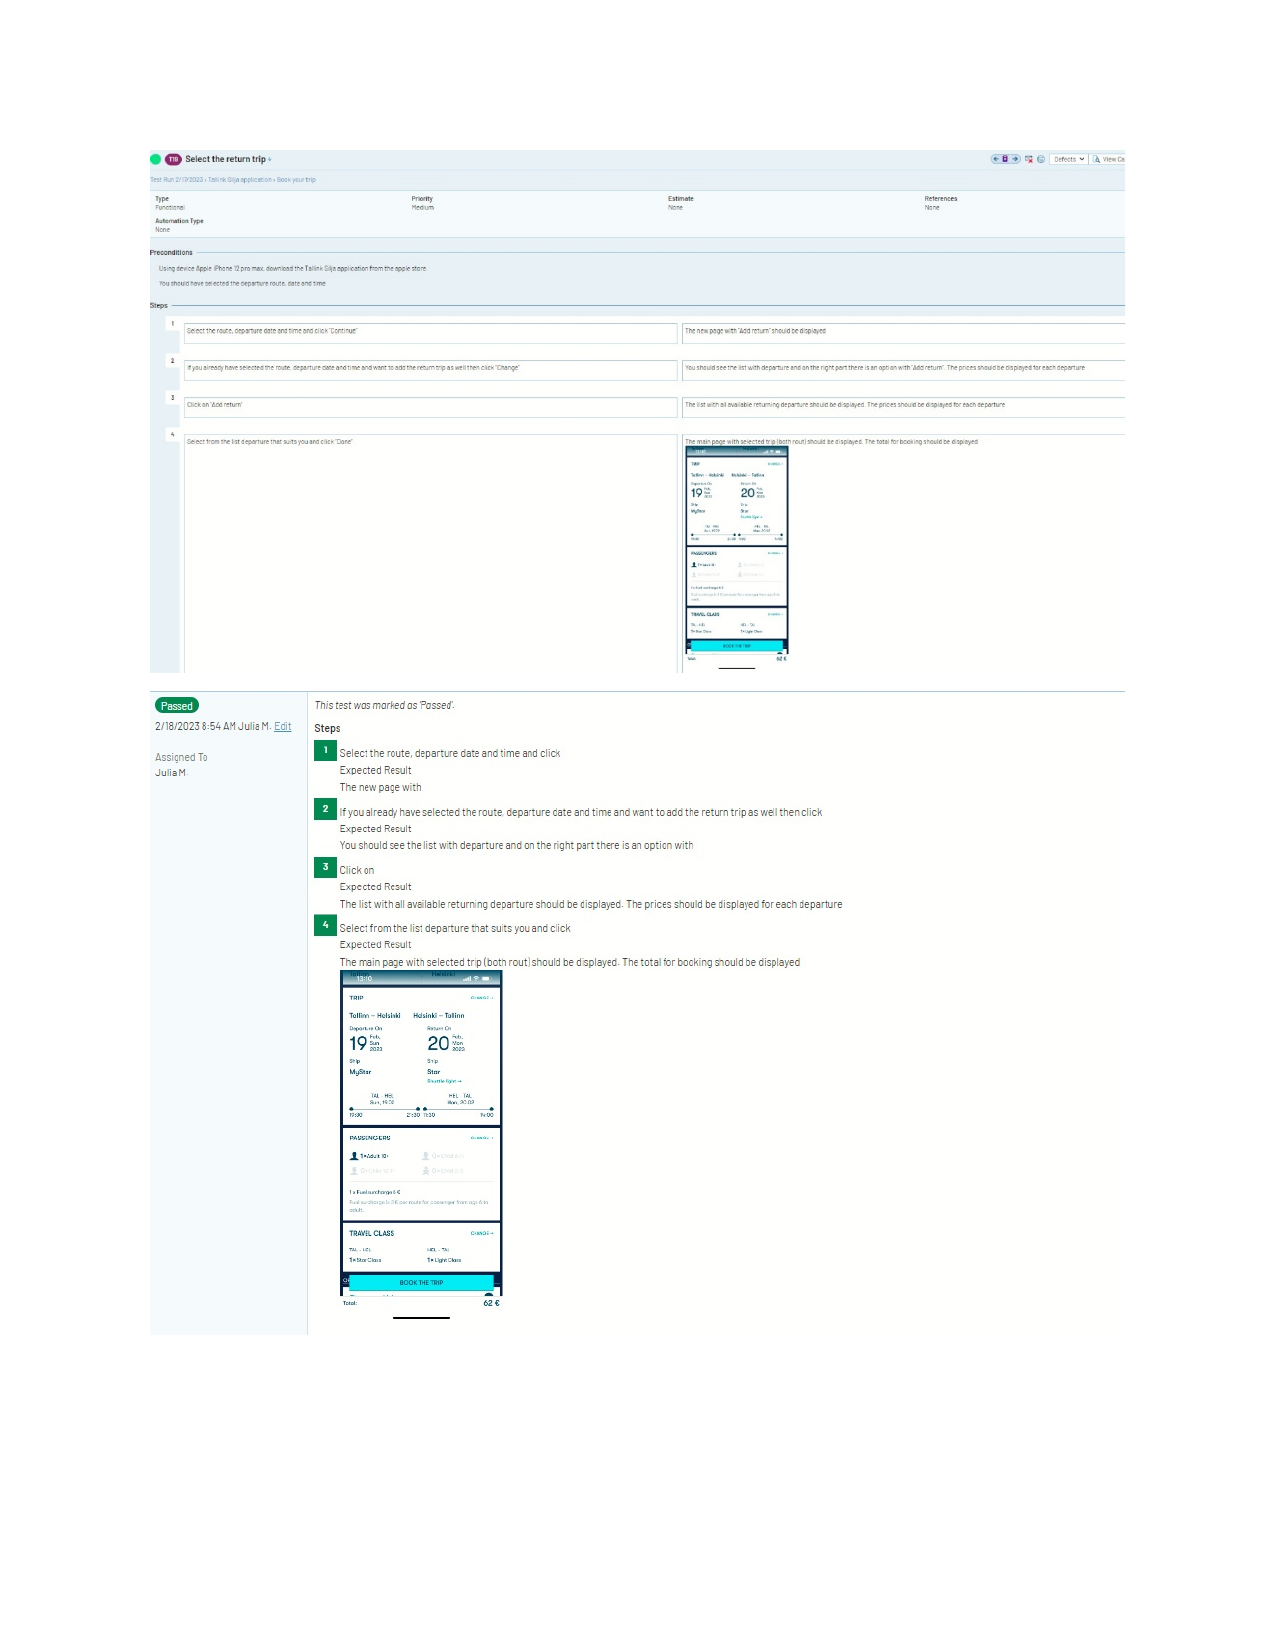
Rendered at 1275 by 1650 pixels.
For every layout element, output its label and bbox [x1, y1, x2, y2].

picture [150, 150, 1125, 673]
picture [150, 691, 1125, 1335]
